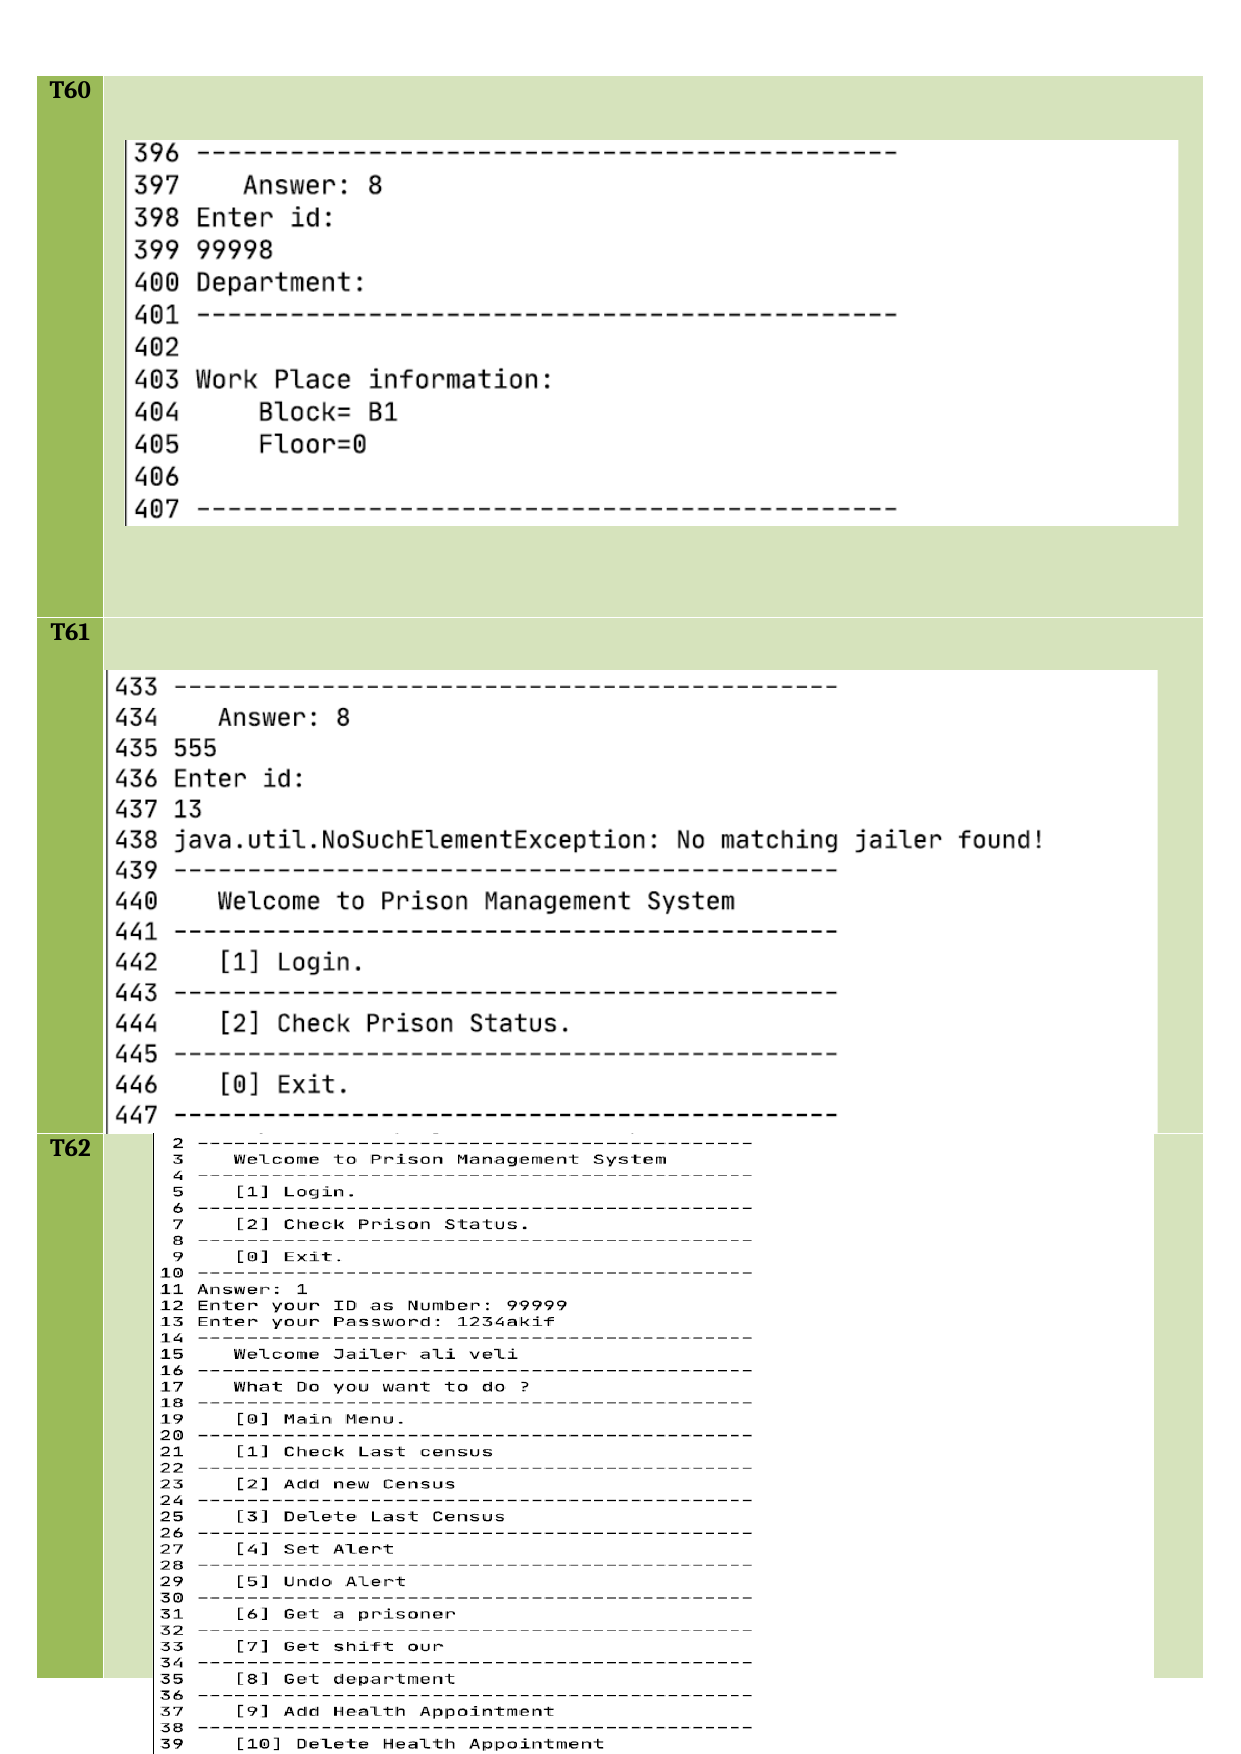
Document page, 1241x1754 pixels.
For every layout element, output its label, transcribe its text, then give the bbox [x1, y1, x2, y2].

table_cell [104, 618, 1203, 1133]
table_cell T61 [37, 618, 103, 1133]
table_cell T60 [37, 76, 103, 617]
picture [103, 670, 1158, 1754]
table_cell T62 [37, 1134, 103, 1678]
picture [124, 140, 1179, 526]
table_cell [104, 1134, 152, 1678]
table_cell [1154, 1134, 1203, 1678]
table_cell [104, 76, 1203, 617]
